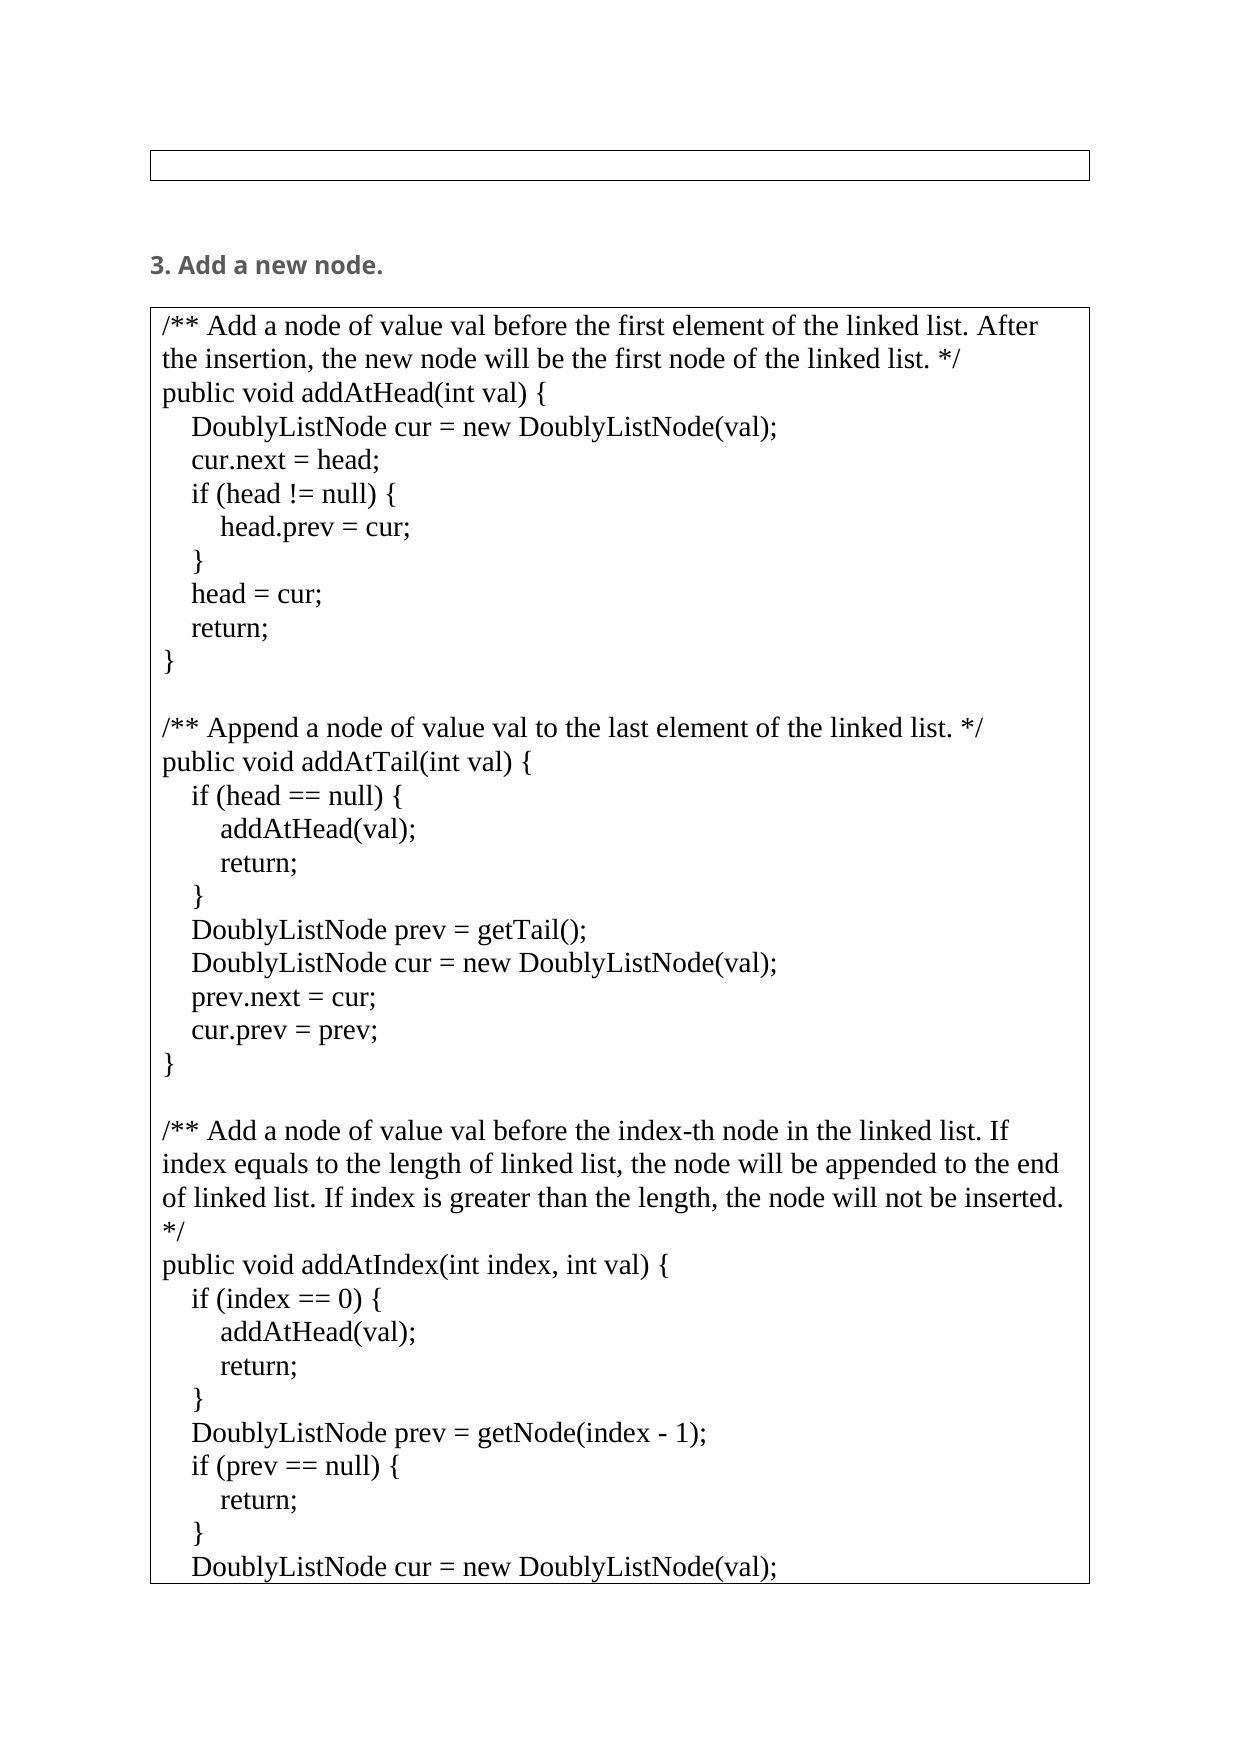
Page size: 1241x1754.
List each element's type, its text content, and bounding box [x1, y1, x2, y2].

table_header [151, 308, 1089, 1583]
text 3. Add a new node. [150, 248, 1090, 282]
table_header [151, 151, 1089, 180]
